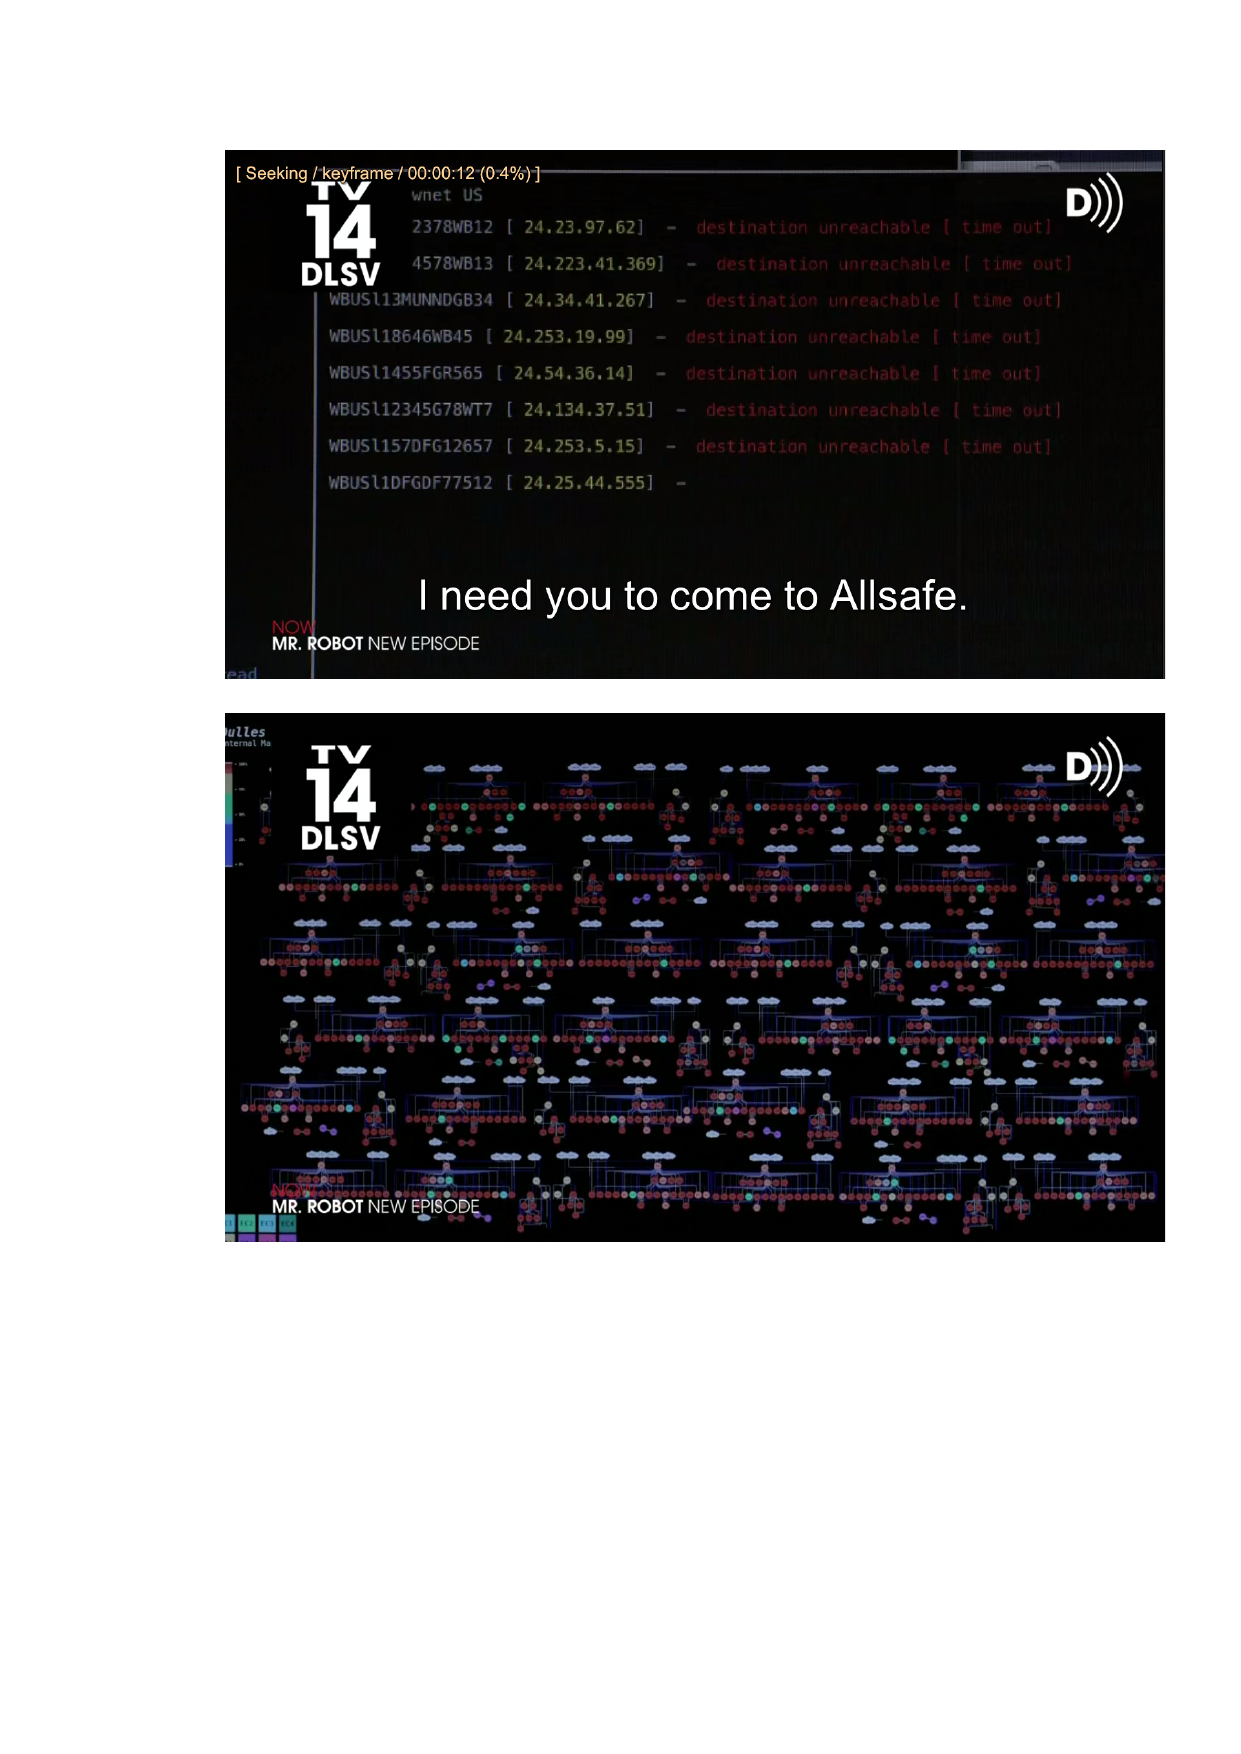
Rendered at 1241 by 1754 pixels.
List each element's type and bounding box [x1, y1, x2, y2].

picture [225, 150, 1166, 679]
picture [225, 713, 1166, 1242]
